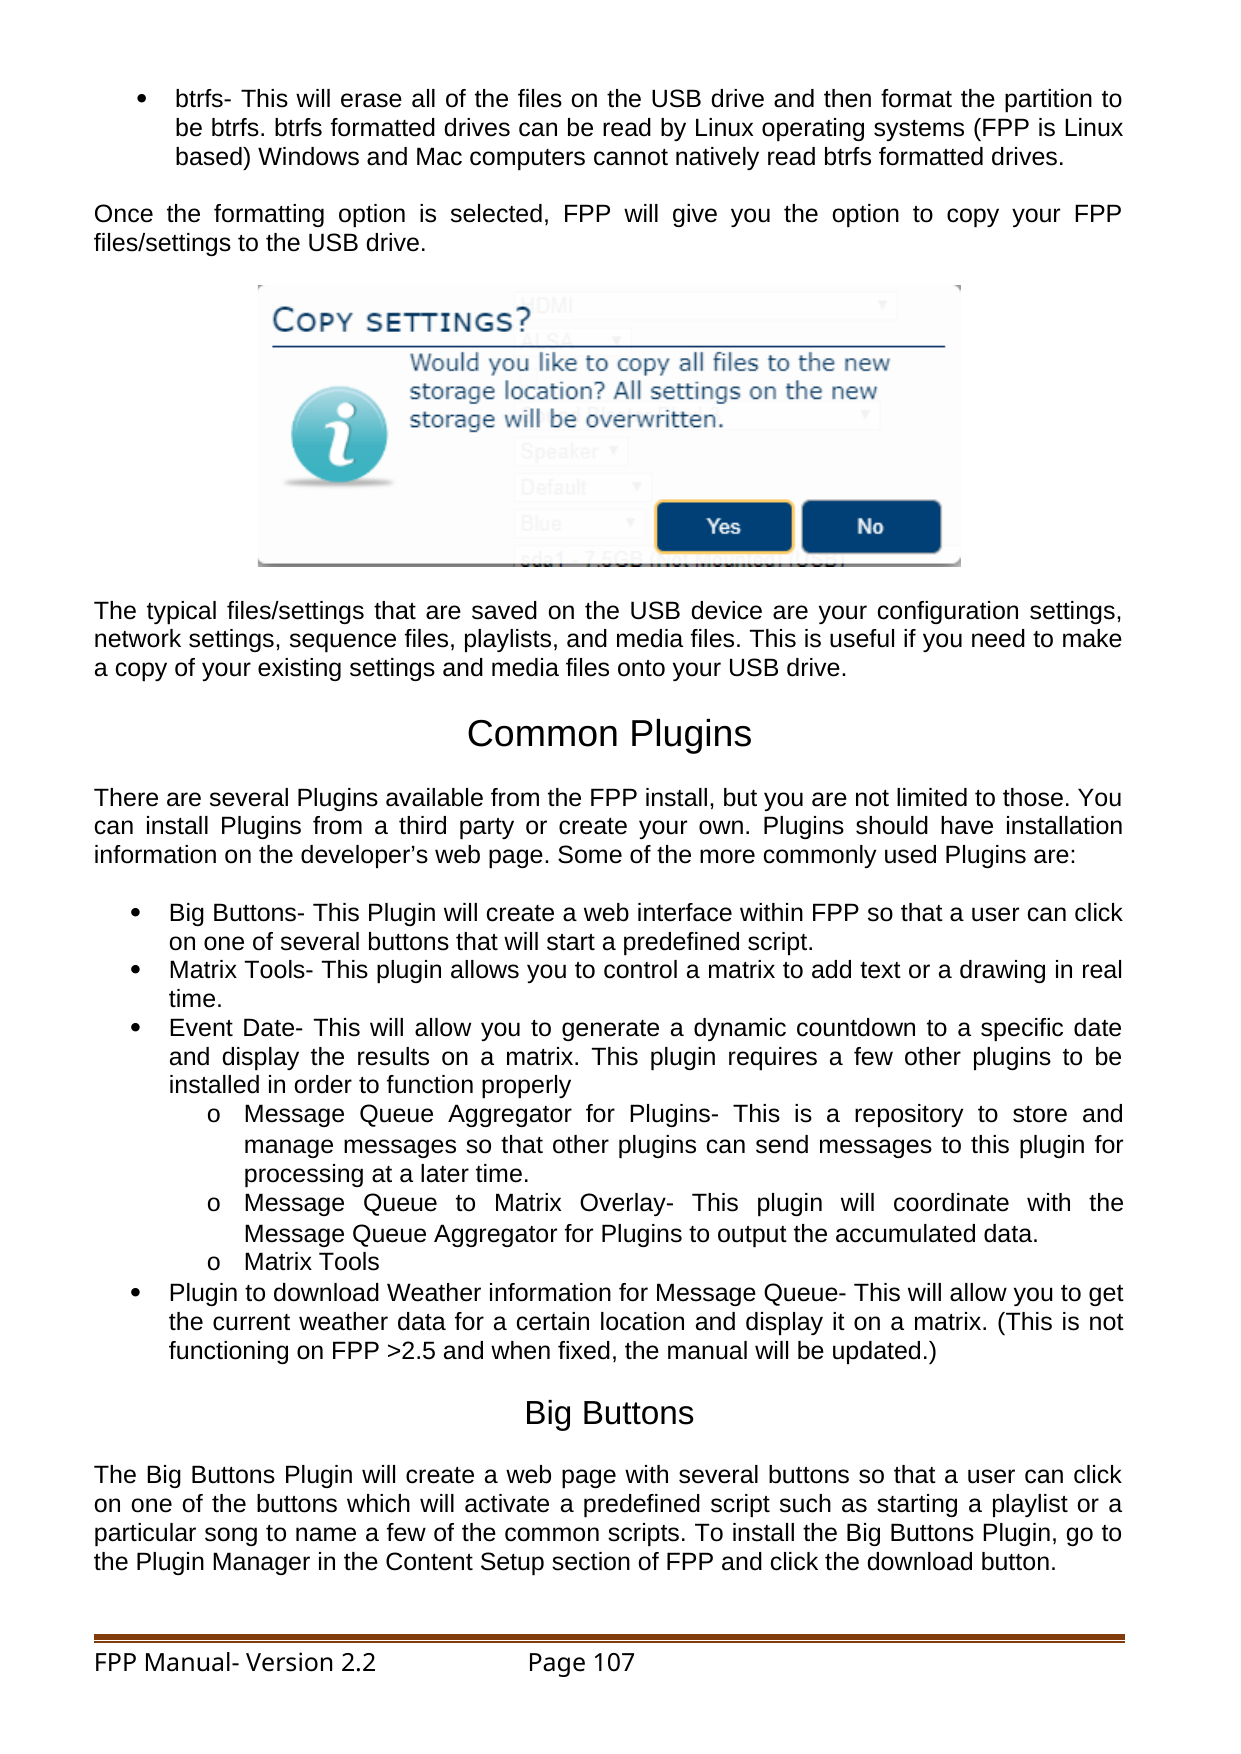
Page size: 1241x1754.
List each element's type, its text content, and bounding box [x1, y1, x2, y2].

list Matrix Tools [206, 1247, 1125, 1278]
list Message Queue Aggregator for Plugins- This is a repository to store and manage messages so that other plugins can send messages to this plugin for processing at a later time. [206, 1099, 1125, 1188]
list Big Buttons- This Plugin will create a web interface within FPP so that a user can click on one of several buttons that will start a predefined script. [131, 898, 1125, 955]
text There are several Plugins available from the FPP install, but you are not limited to those. You can install Plugins from a third party or create your own. Plugins should have installation information on the developer’s web page. Some of the more commonly used Plugins are: [94, 783, 1125, 869]
subtitle Common Plugins [94, 711, 1125, 754]
list Plugin to download Weather information for Message Queue- This will allow you to get the current weather data for a certain location and display it on a matrix. (This is not functioning on FPP >2.5 and when fixed, the manual will be updated.) [131, 1278, 1125, 1364]
list Message Queue to Matrix Overlay- This plugin will coordinate with the Message Queue Aggregator for Plugins to output the accumulated data. [206, 1188, 1125, 1247]
subtitle Big Buttons [94, 1393, 1125, 1432]
text The Big Buttons Plugin will create a web page with several buttons so that a user can click on one of the buttons which will activate a predefined script such as starting a playlist or a particular song to name a few of the common scripts. To install the Big Buttons Plugin, go to the Plugin Manager in the Content Setup section of FPP and click the download button. [94, 1461, 1125, 1576]
text Once the formatting option is selected, FPP will give you the option to copy your FPP files/settings to the USB drive. [94, 199, 1125, 257]
list btrfs- This will erase all of the files on the USB drive and then format the partition to be btrfs. btrfs formatted drives can be read by Linux operating systems (FPP is Linux based) Windows and Mac computers cannot natively read btrfs formatted drives. [137, 84, 1125, 171]
picture [257, 285, 961, 567]
list Event Date- This will allow you to generate a dynamic countdown to a specific date and display the results on a matrix. This plugin requires a few other plugins to be installed in order to function properly [131, 1013, 1125, 1099]
list Matrix Tools- This plugin allows you to control a matrix to add text or a drawing in real time. [131, 955, 1125, 1013]
text The typical files/settings that are saved on the USB device are your configuration settings, network settings, sequence files, playlists, and media files. This is useful if you need to make a copy of your existing settings and media files onto your USB drive. [94, 596, 1125, 682]
